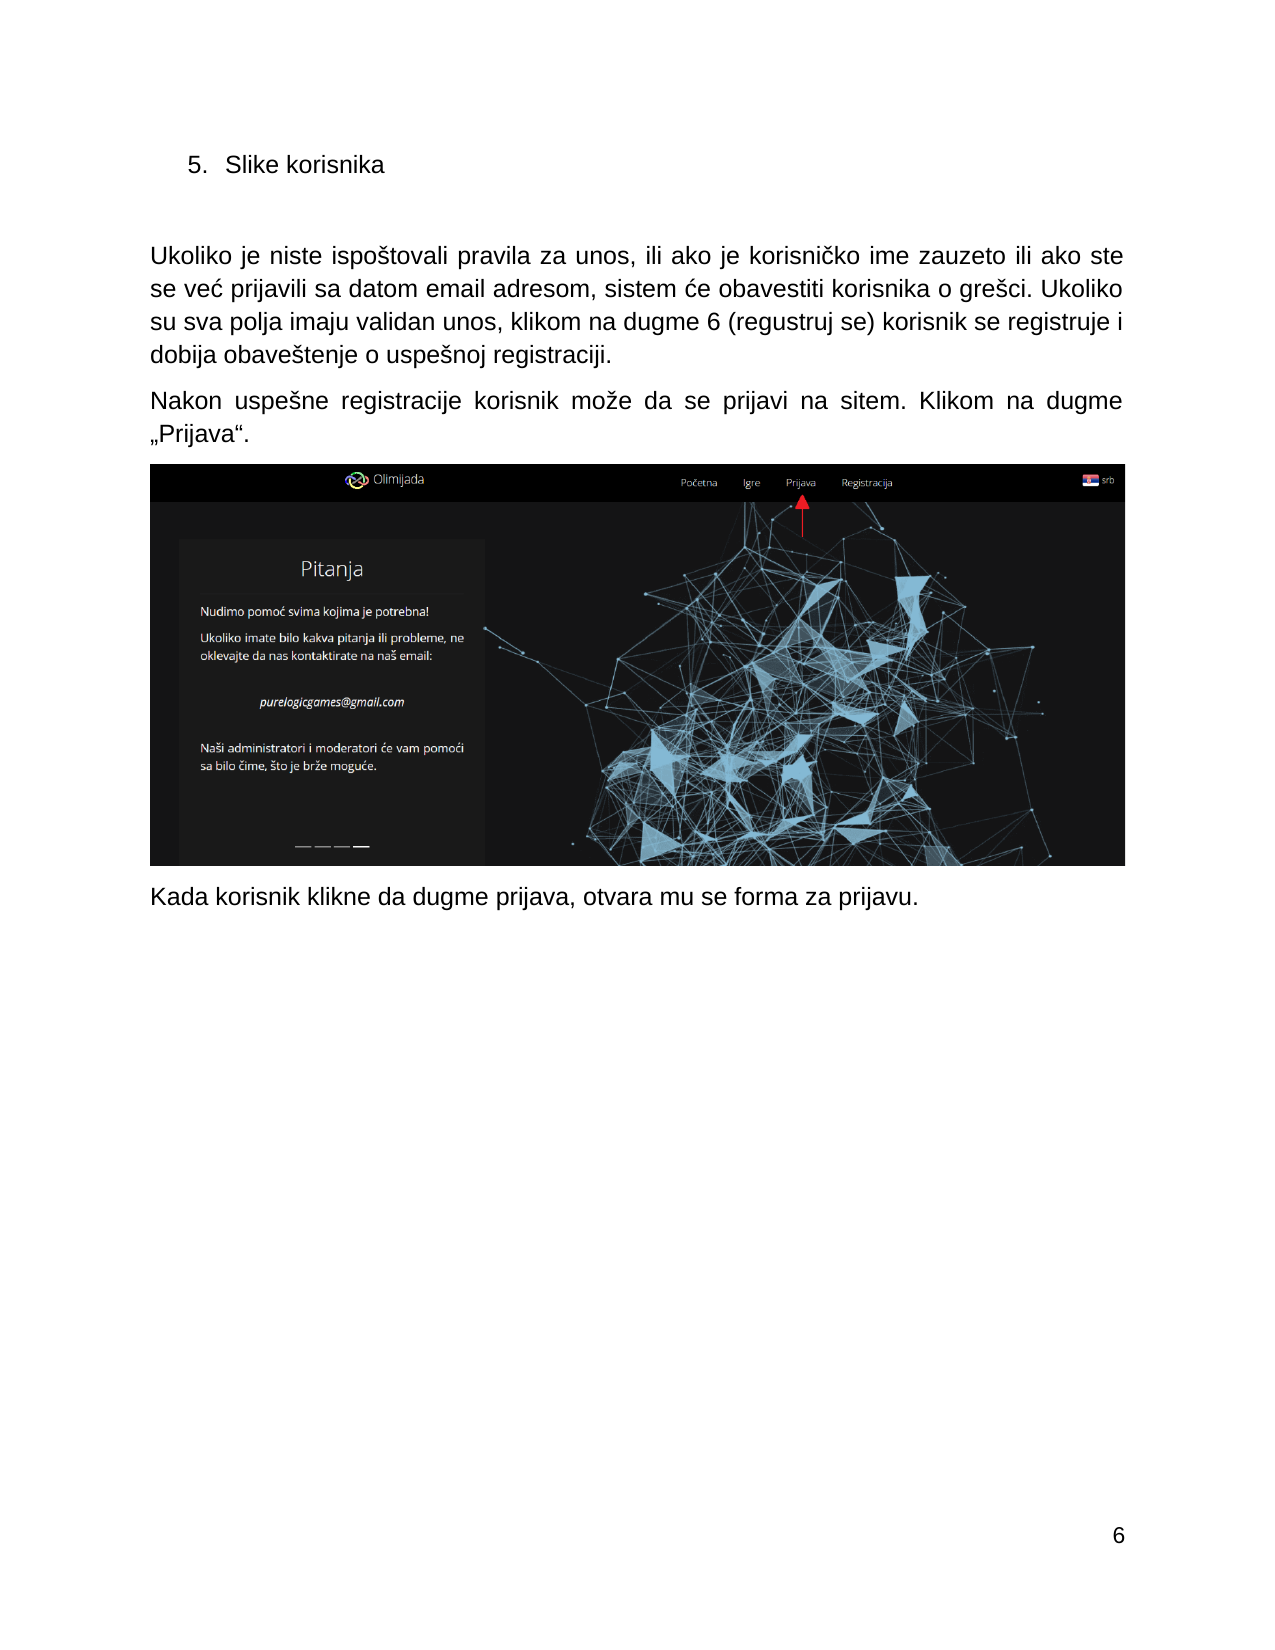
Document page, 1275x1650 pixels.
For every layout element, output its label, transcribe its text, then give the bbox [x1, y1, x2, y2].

picture [150, 464, 1125, 866]
list Slike korisnika [187, 150, 1125, 179]
text Kada korisnik klikne da dugme prijava, otvara mu se forma za prijavu. [150, 882, 1125, 911]
text Ukoliko je niste ispoštovali pravila za unos, ili ako je korisničko ime zauzeto ili ako ste se već prijavili sa datom email adresom, sistem će obavestiti korisnika o grešci. Ukoliko su sva polja imaju validan unos, klikom na dugme 6 (regustruj se) korisnik se registruje i dobija obaveštenje o uspešnoj registraciji. [150, 241, 1125, 369]
text Nakon uspešne registracije korisnik može da se prijavi na sitem. Klikom na dugme „Prijava“. [150, 386, 1125, 447]
